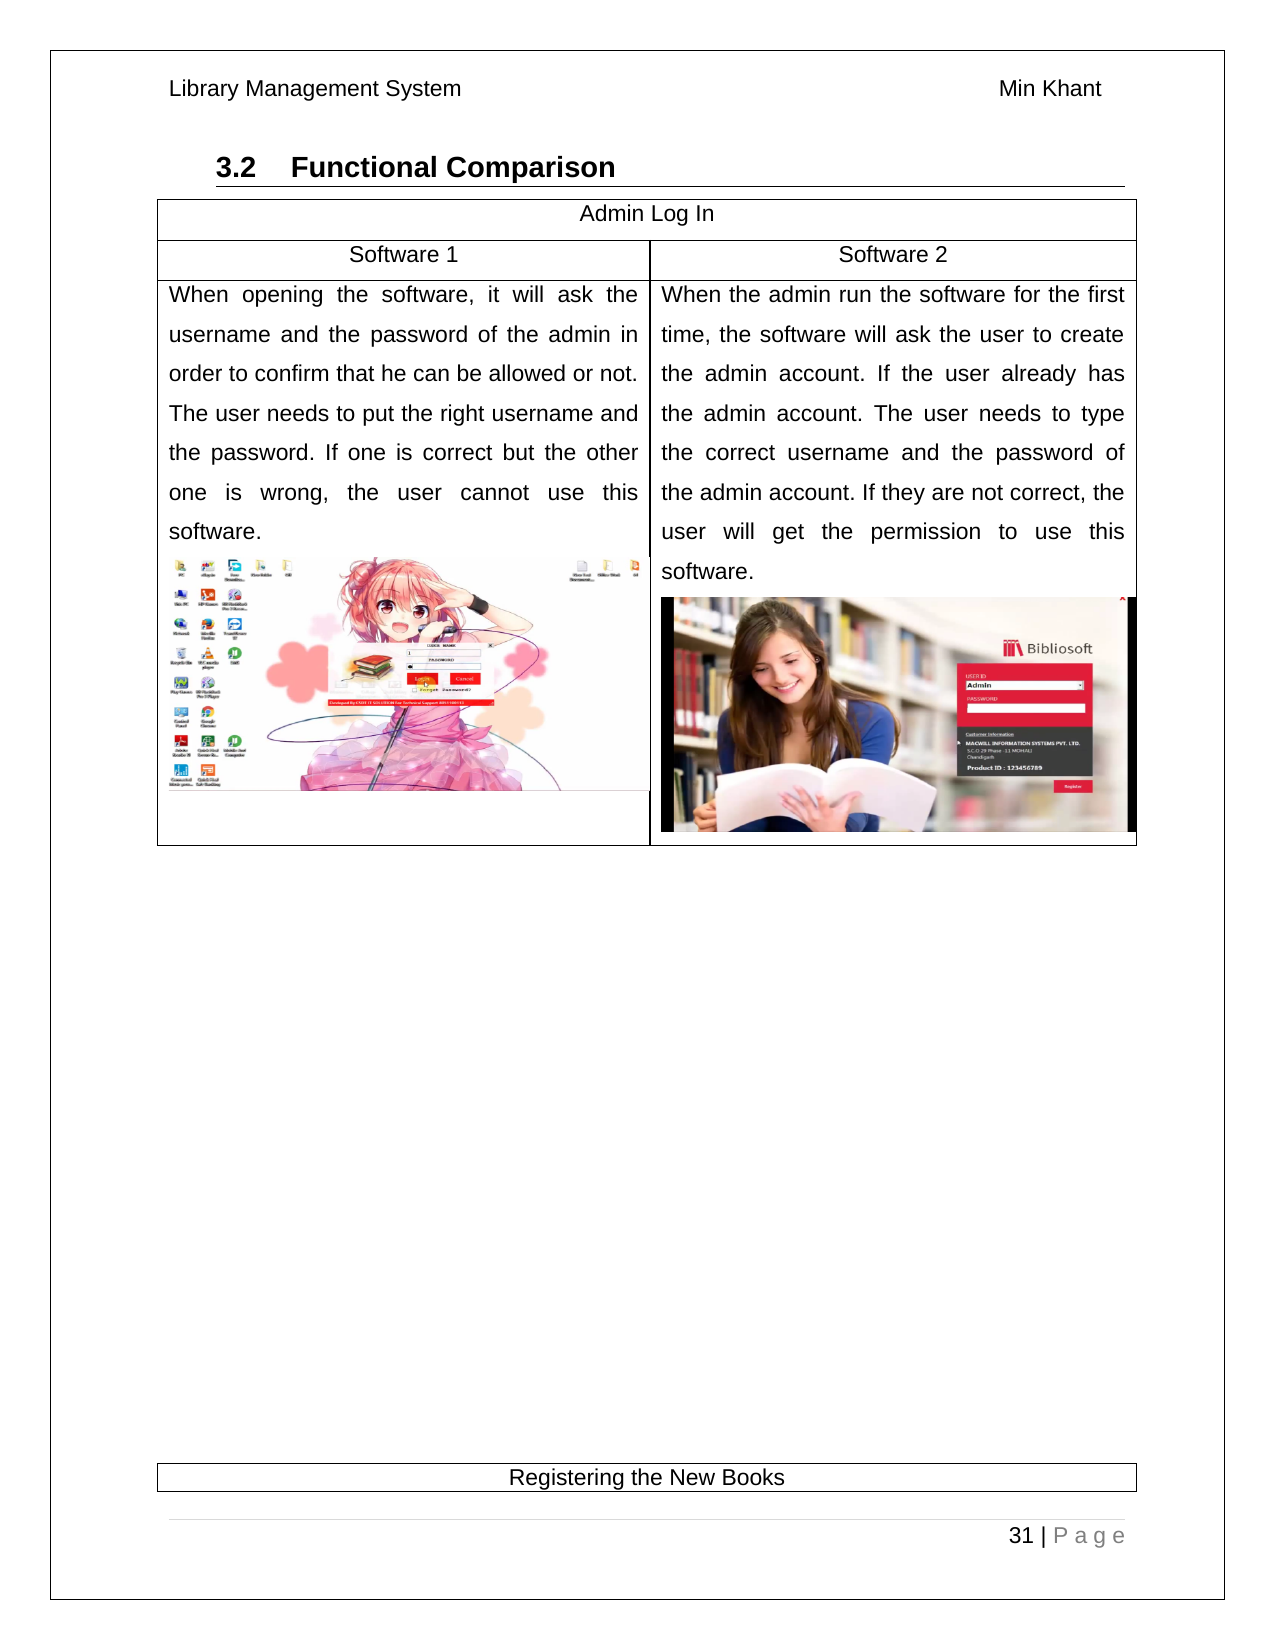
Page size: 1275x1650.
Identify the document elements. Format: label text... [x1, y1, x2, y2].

table_cell When opening the software, it will ask the username and the password of the admin in order to confirm that he can be allowed or not. The user needs to put the right username and the password. If one is correct but the other one is wrong, the user cannot use this software. [158, 281, 649, 844]
table_cell Software 2 [651, 241, 1136, 280]
picture [661, 597, 1137, 832]
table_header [158, 1464, 1136, 1491]
table_cell Software 1 [158, 241, 649, 280]
table_header Admin Log In [158, 200, 1136, 240]
picture [168, 557, 650, 791]
subtitle Functional Comparison [216, 150, 1125, 186]
table_cell When the admin run the software for the first time, the software will ask the user to create the admin account. If the user already has the admin account. The user needs to type the correct username and the password of the admin account. If they are not correct, the user will get the permission to use this software. [651, 281, 1136, 844]
